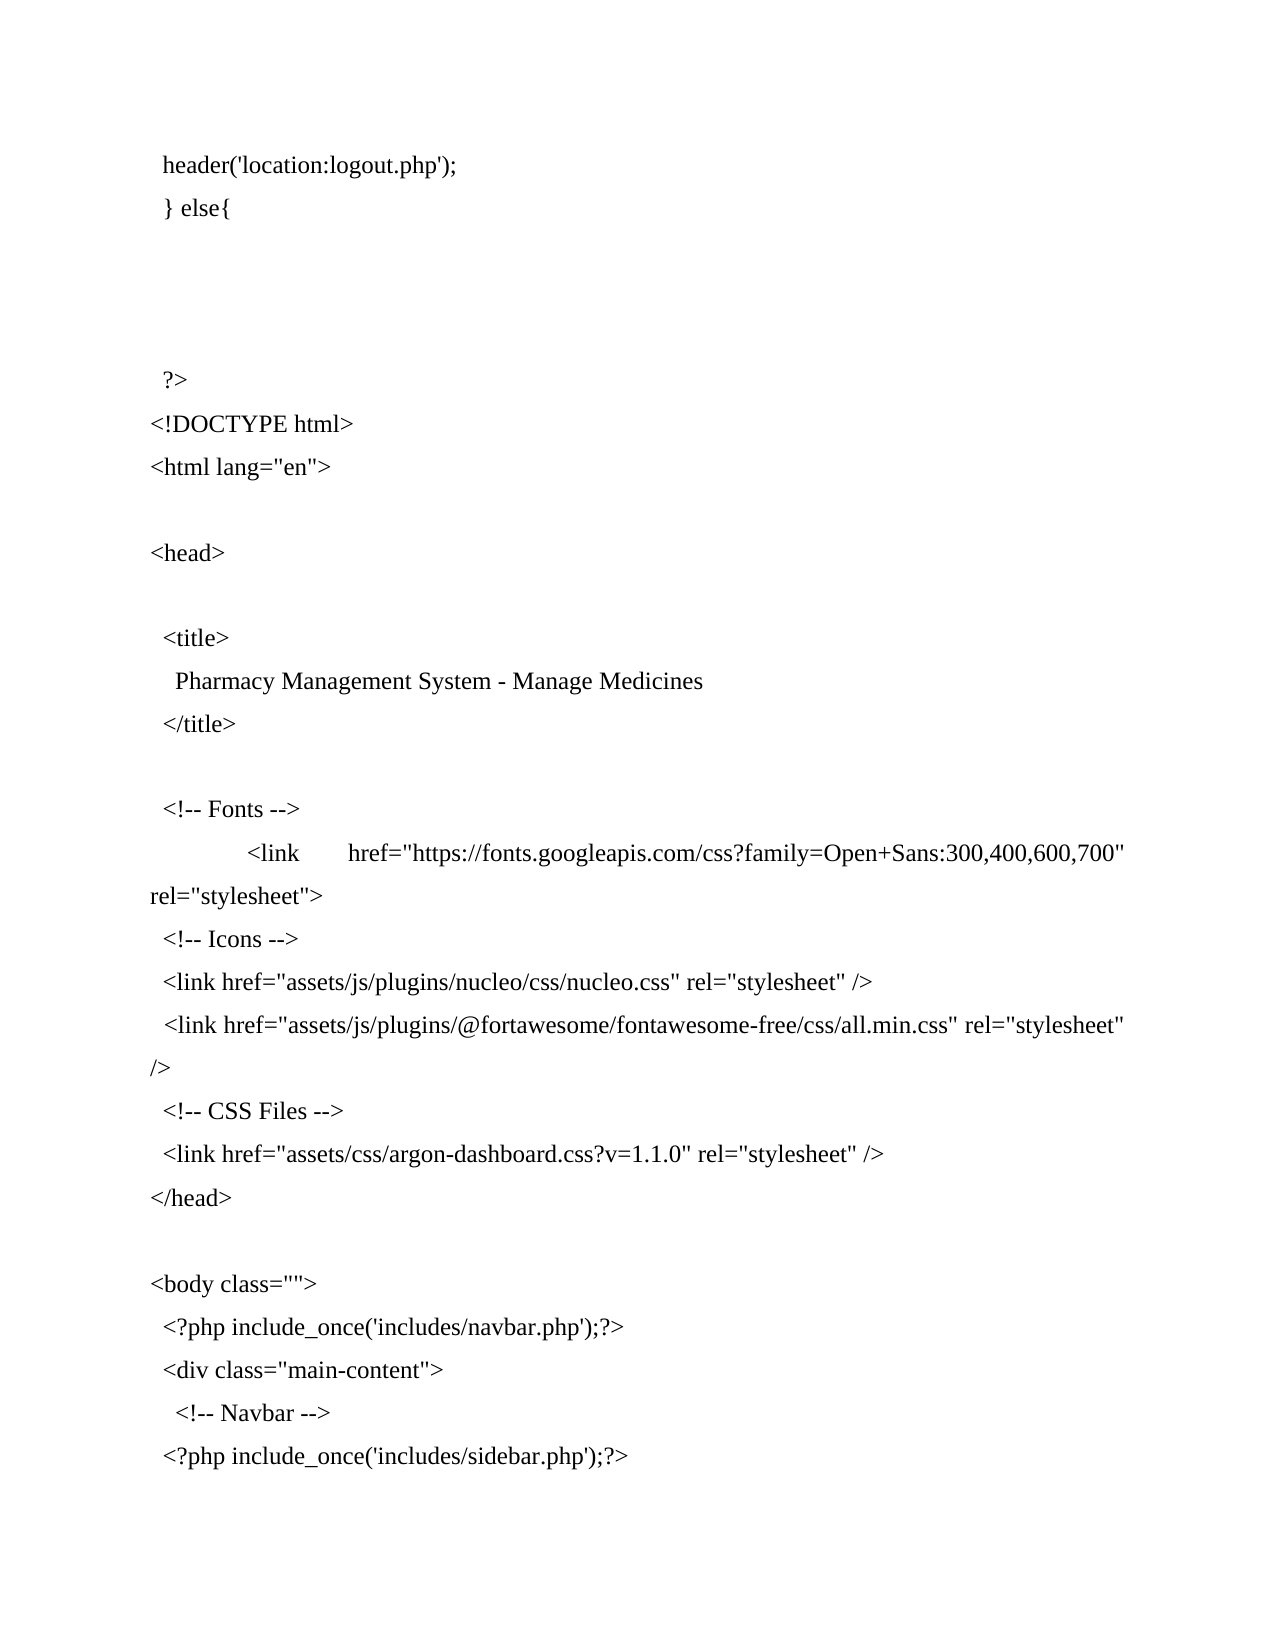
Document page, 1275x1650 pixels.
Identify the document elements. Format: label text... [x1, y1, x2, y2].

text <link href="assets/js/plugins/@fortawesome/fontawesome-free/css/all.min.css" rel="stylesheet" /> [150, 1010, 1125, 1082]
text </head> [150, 1183, 1125, 1211]
text Pharmacy Management System - Manage Medicines [150, 666, 1125, 695]
text <!-- Icons --> [150, 924, 1125, 953]
text <head> [150, 538, 1125, 567]
text <?php include_once('includes/navbar.php');?> [150, 1312, 1125, 1341]
text <div class="main-content"> [150, 1355, 1125, 1384]
text <link href="assets/css/argon-dashboard.css?v=1.1.0" rel="stylesheet" /> [150, 1139, 1125, 1168]
text <!-- Navbar --> [150, 1398, 1125, 1427]
text <html lang="en"> [150, 452, 1125, 481]
text </title> [150, 709, 1125, 738]
text header('location:logout.php'); [150, 150, 1125, 179]
text <link href="https://fonts.googleapis.com/css?family=Open+Sans:300,400,600,700" rel="stylesheet"> [150, 838, 1125, 909]
text <link href="assets/js/plugins/nucleo/css/nucleo.css" rel="stylesheet" /> [150, 967, 1125, 996]
text <!DOCTYPE html> [150, 409, 1125, 437]
text <!-- Fonts --> [150, 794, 1125, 823]
text <title> [150, 623, 1125, 652]
text ?> [150, 366, 1125, 394]
text <body class=""> [150, 1269, 1125, 1298]
text <?php include_once('includes/sidebar.php');?> [150, 1441, 1125, 1470]
text <!-- CSS Files --> [150, 1096, 1125, 1125]
text } else{ [150, 193, 1125, 222]
